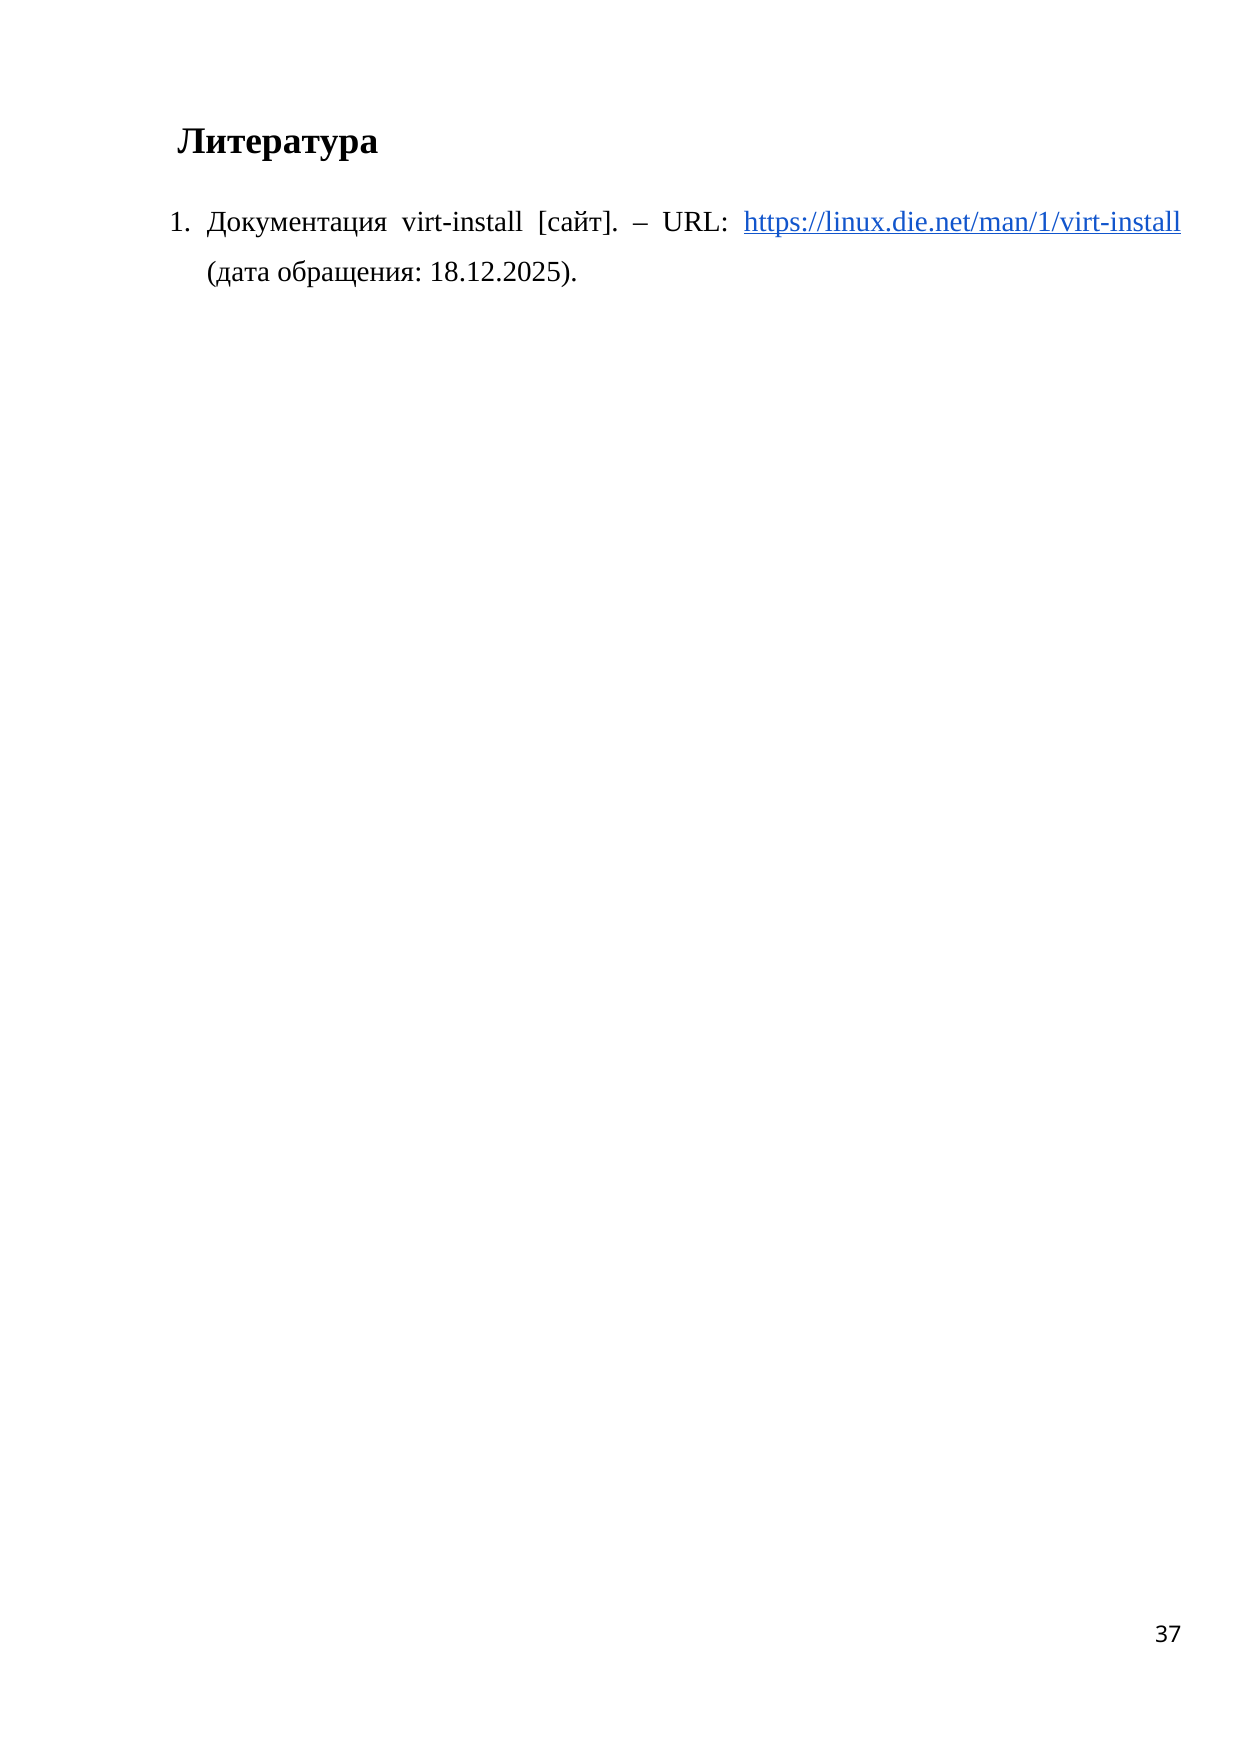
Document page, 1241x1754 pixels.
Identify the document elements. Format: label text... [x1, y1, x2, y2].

subtitle Литература [177, 118, 1181, 161]
list Документация virt-install [сайт]. – URL: https://linux.die.net/man/1/virt-install (дата обращения: 18.12.2025). [169, 204, 1181, 287]
